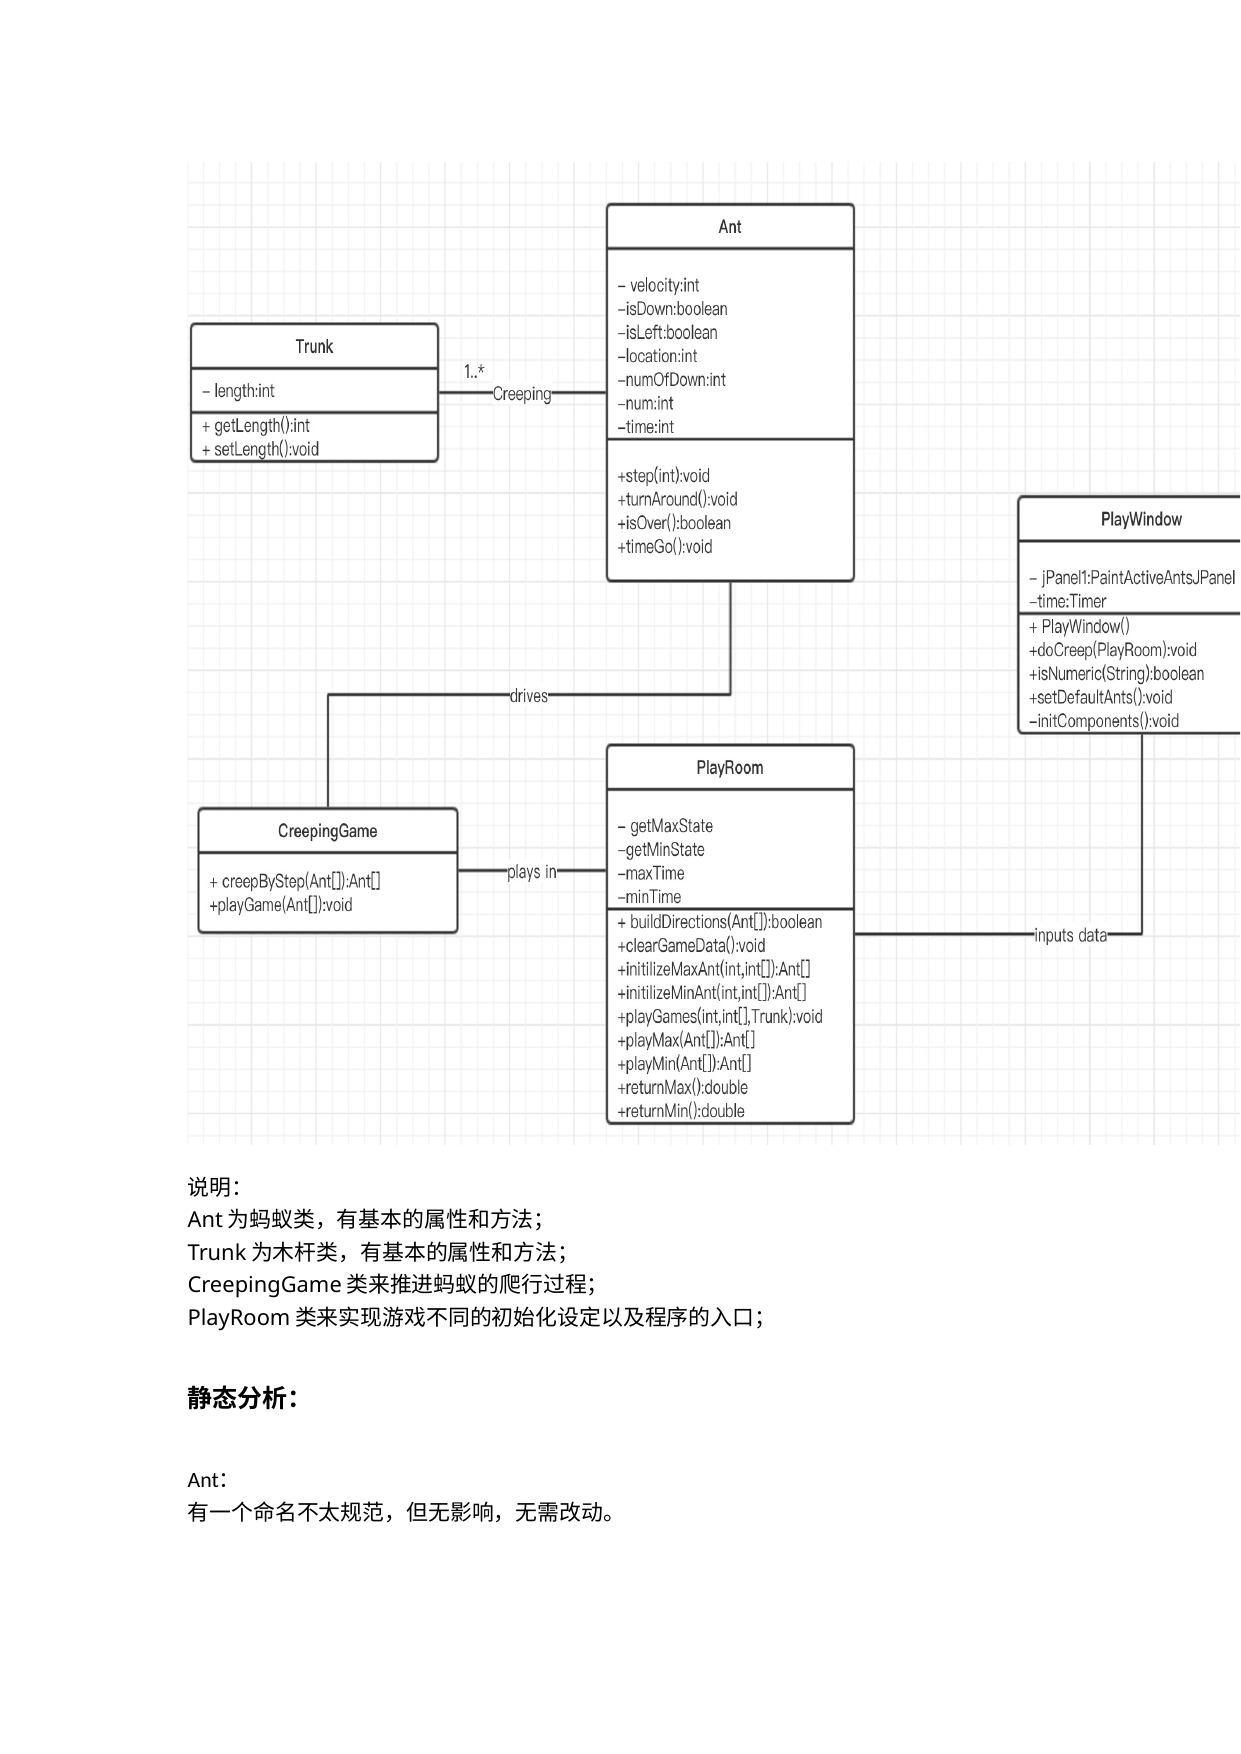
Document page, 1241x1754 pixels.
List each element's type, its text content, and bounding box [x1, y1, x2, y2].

text Ant为蚂蚁类，有基本的属性和方法； [187, 1202, 1053, 1234]
text 静态分析： [187, 1364, 1053, 1429]
text PlayRoom类来实现游戏不同的初始化设定以及程序的入口； [187, 1299, 1053, 1332]
text CreepingGame类来推进蚂蚁的爬行过程； [187, 1267, 1053, 1299]
text 有一个命名不太规范，但无影响，无需改动。 [187, 1494, 1053, 1527]
text 说明： [187, 1169, 1053, 1202]
text Trunk为木杆类，有基本的属性和方法； [187, 1234, 1053, 1267]
picture [187, 162, 1241, 1145]
text Ant： [187, 1462, 1053, 1494]
